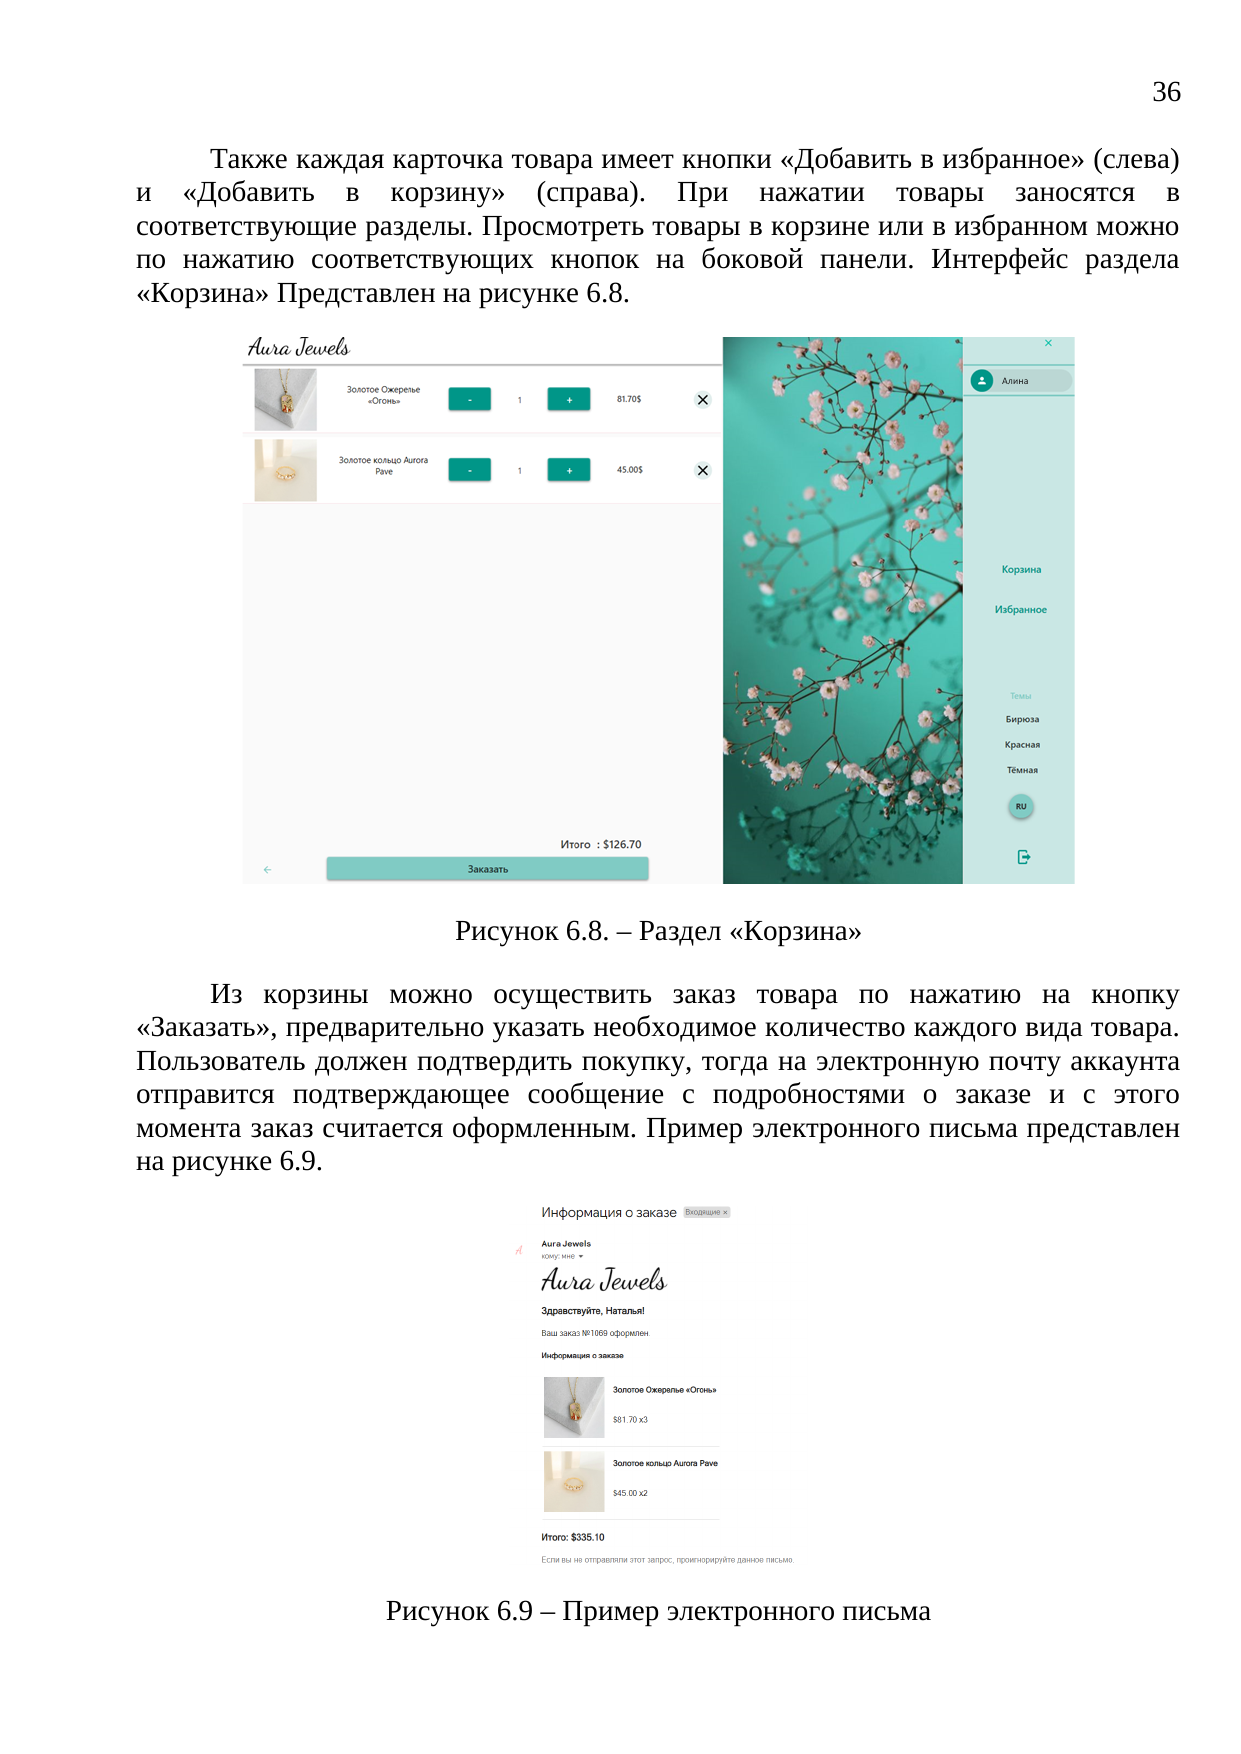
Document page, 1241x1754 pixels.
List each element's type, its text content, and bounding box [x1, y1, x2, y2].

text Также каждая карточка товара имеет кнопки «Добавить в избранное» (слева) и «Добавить в корзину» (справа). При нажатии товары заносятся в соответствующие разделы. Просмотреть товары в корзине или в избранном можно по нажатию соответствующих кнопок на боковой панели. Интерфейс раздела «Корзина» Представлен на рисунке 6.8. [136, 141, 1181, 309]
picture [242, 337, 1075, 884]
picture [509, 1206, 808, 1565]
text Из корзины можно осуществить заказ товара по нажатию на кнопку «Заказать», предварительно указать необходимое количество каждого вида товара. Пользователь должен подтвердить покупку, тогда на электронную почту аккаунта отправится подтверждающее сообщение с подробностями о заказе и с этого момента заказ считается оформленным. Пример электронного письма представлен на рисунке 6.9. [136, 976, 1181, 1177]
text Рисунок 6.8. – Раздел «Корзина» [136, 913, 1181, 947]
text Рисунок 6.9 – Пример электронного письма [136, 1593, 1181, 1627]
